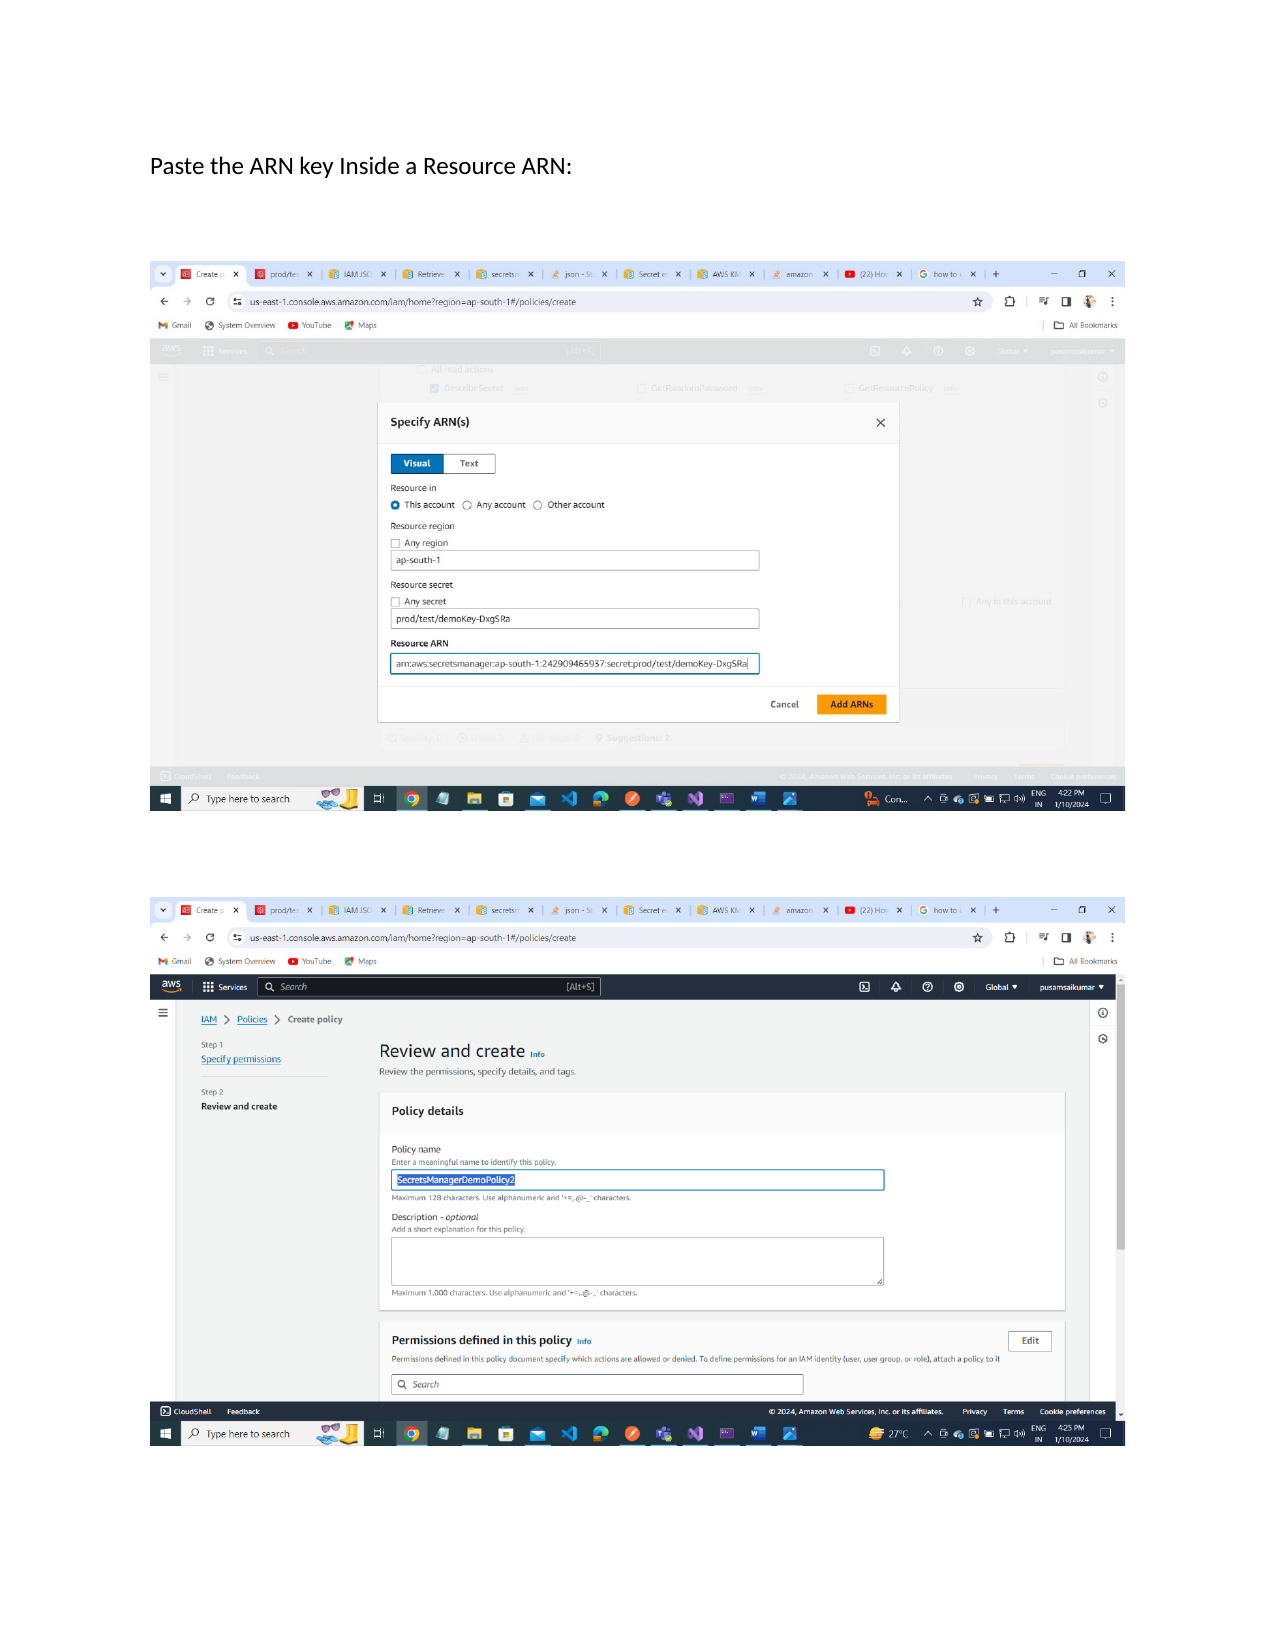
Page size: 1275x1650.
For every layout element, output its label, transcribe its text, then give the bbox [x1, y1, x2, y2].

picture [150, 897, 1125, 1446]
text Paste the ARN key Inside a Resource ARN: [150, 150, 1125, 181]
picture [150, 261, 1125, 811]
